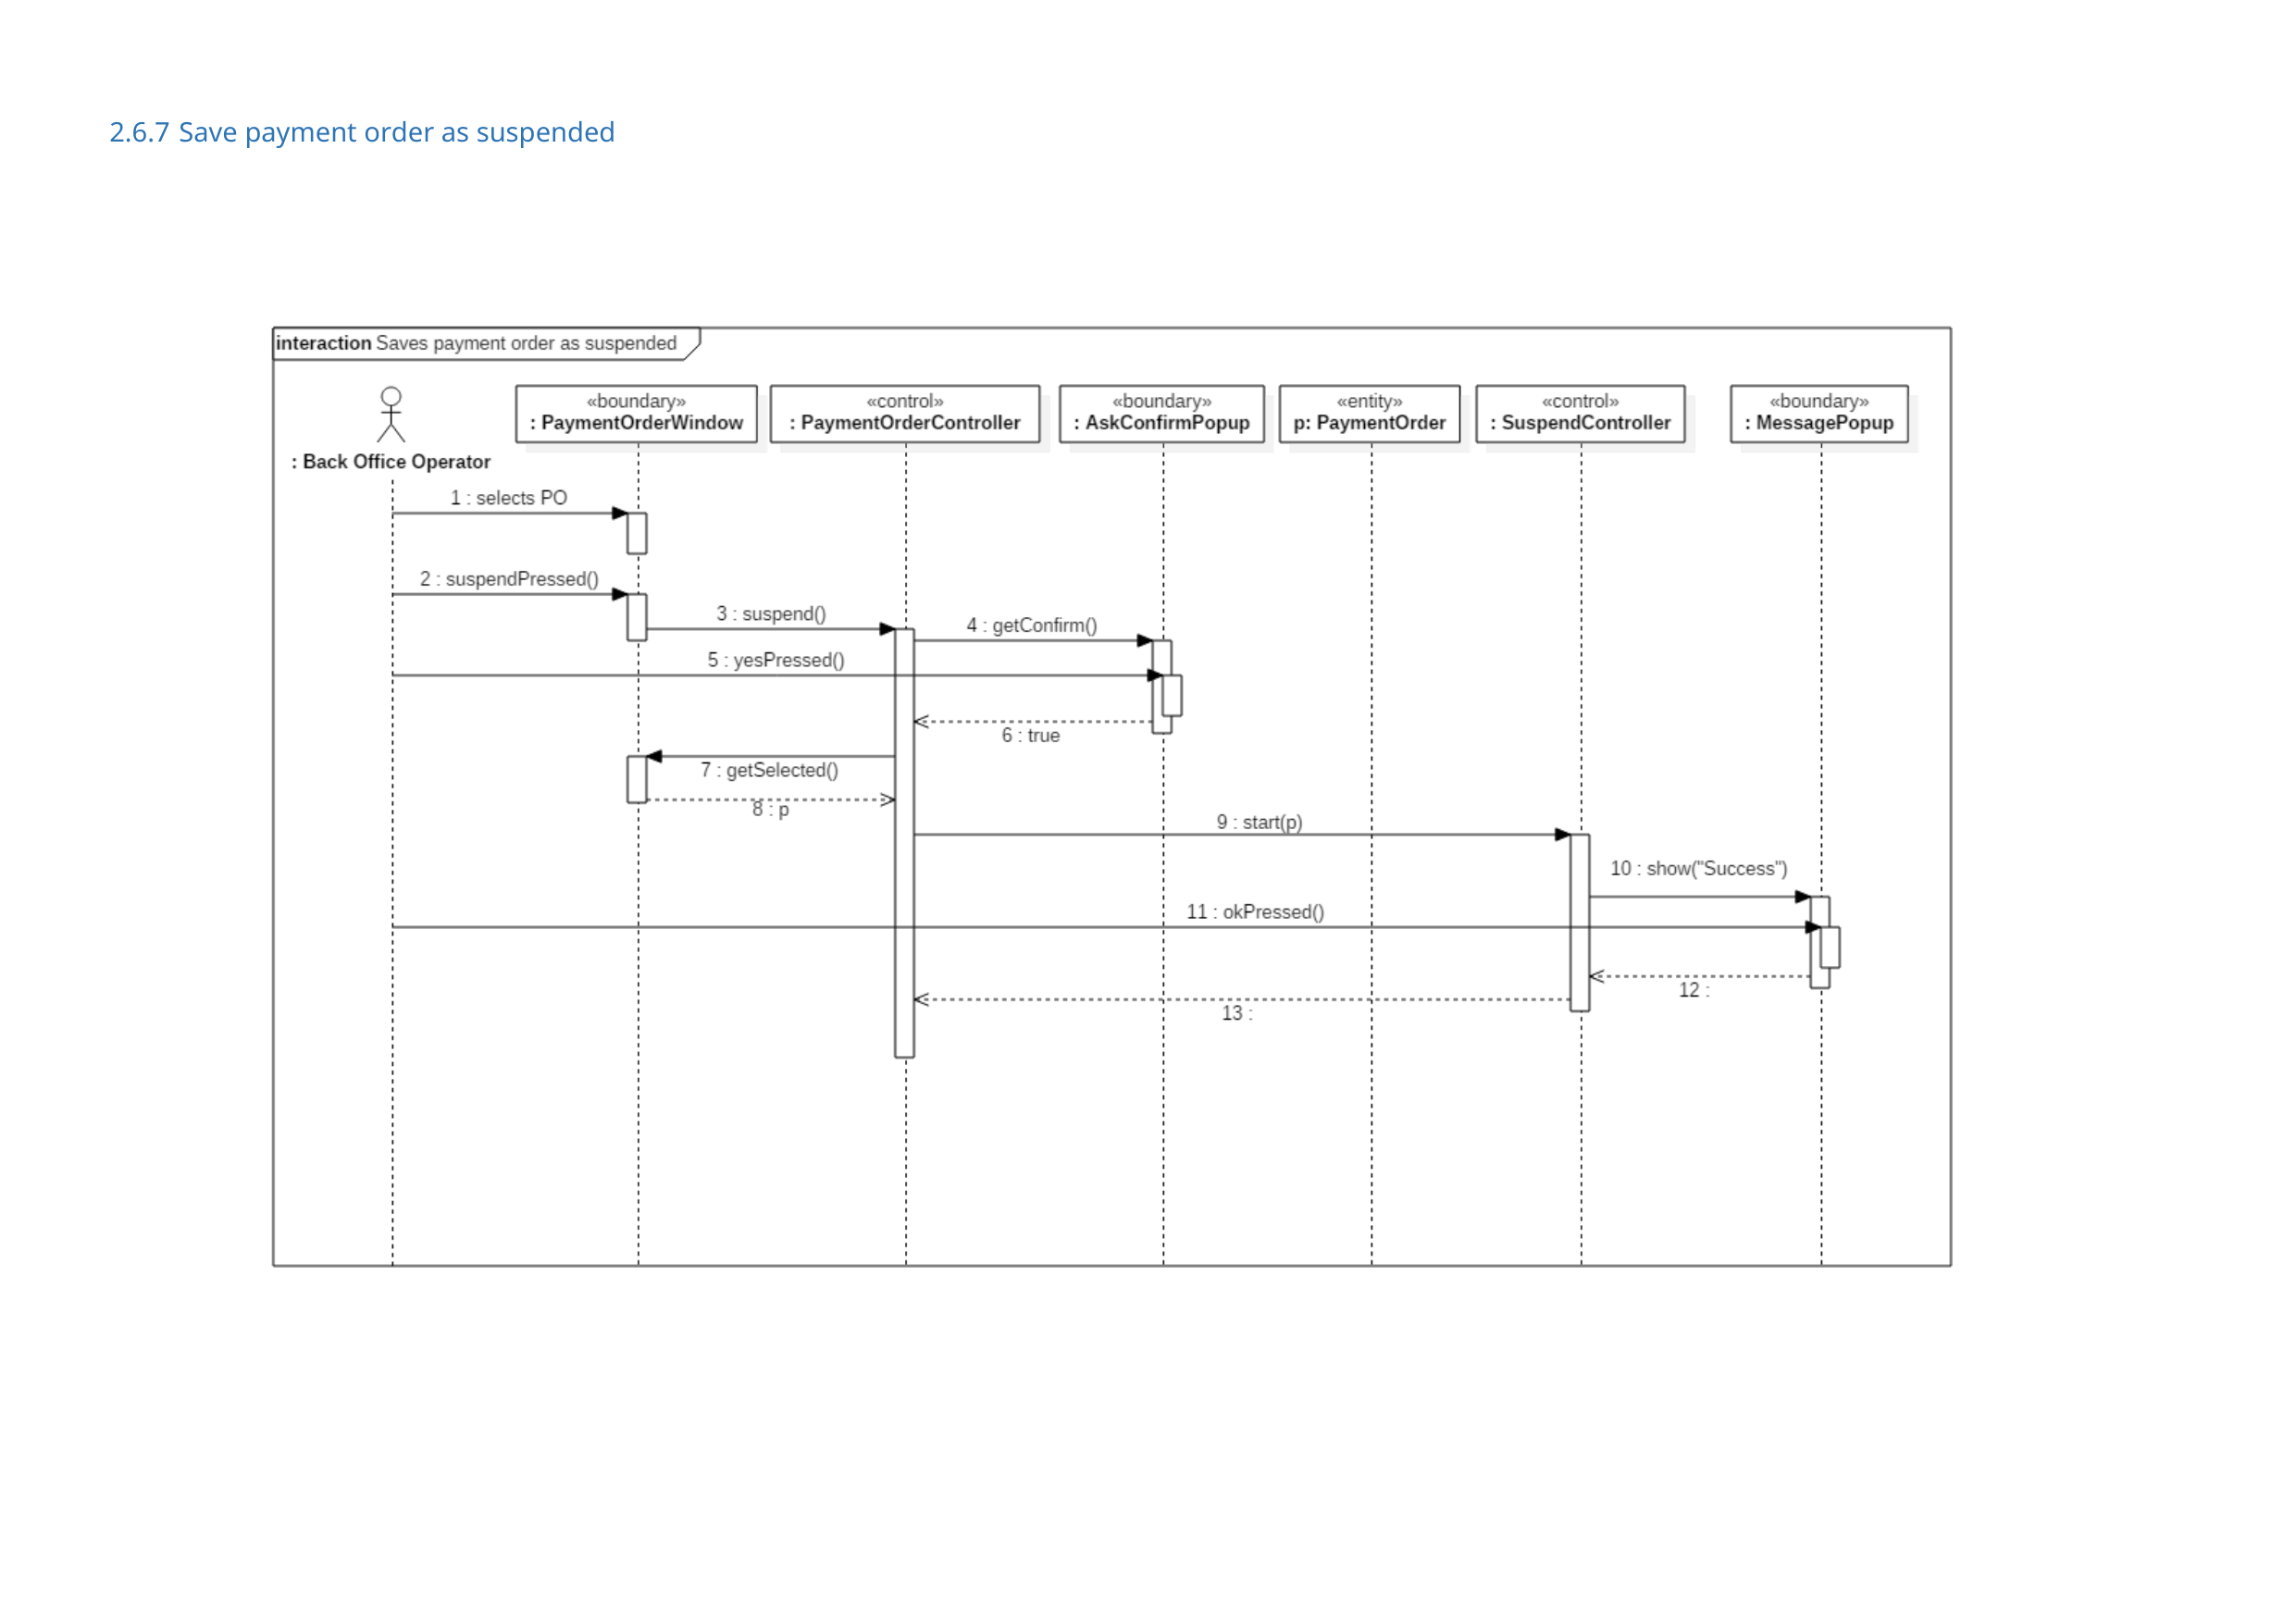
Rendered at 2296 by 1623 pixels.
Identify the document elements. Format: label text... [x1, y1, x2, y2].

subtitle Save payment order as suspended [109, 113, 2159, 150]
picture [259, 314, 2009, 1324]
